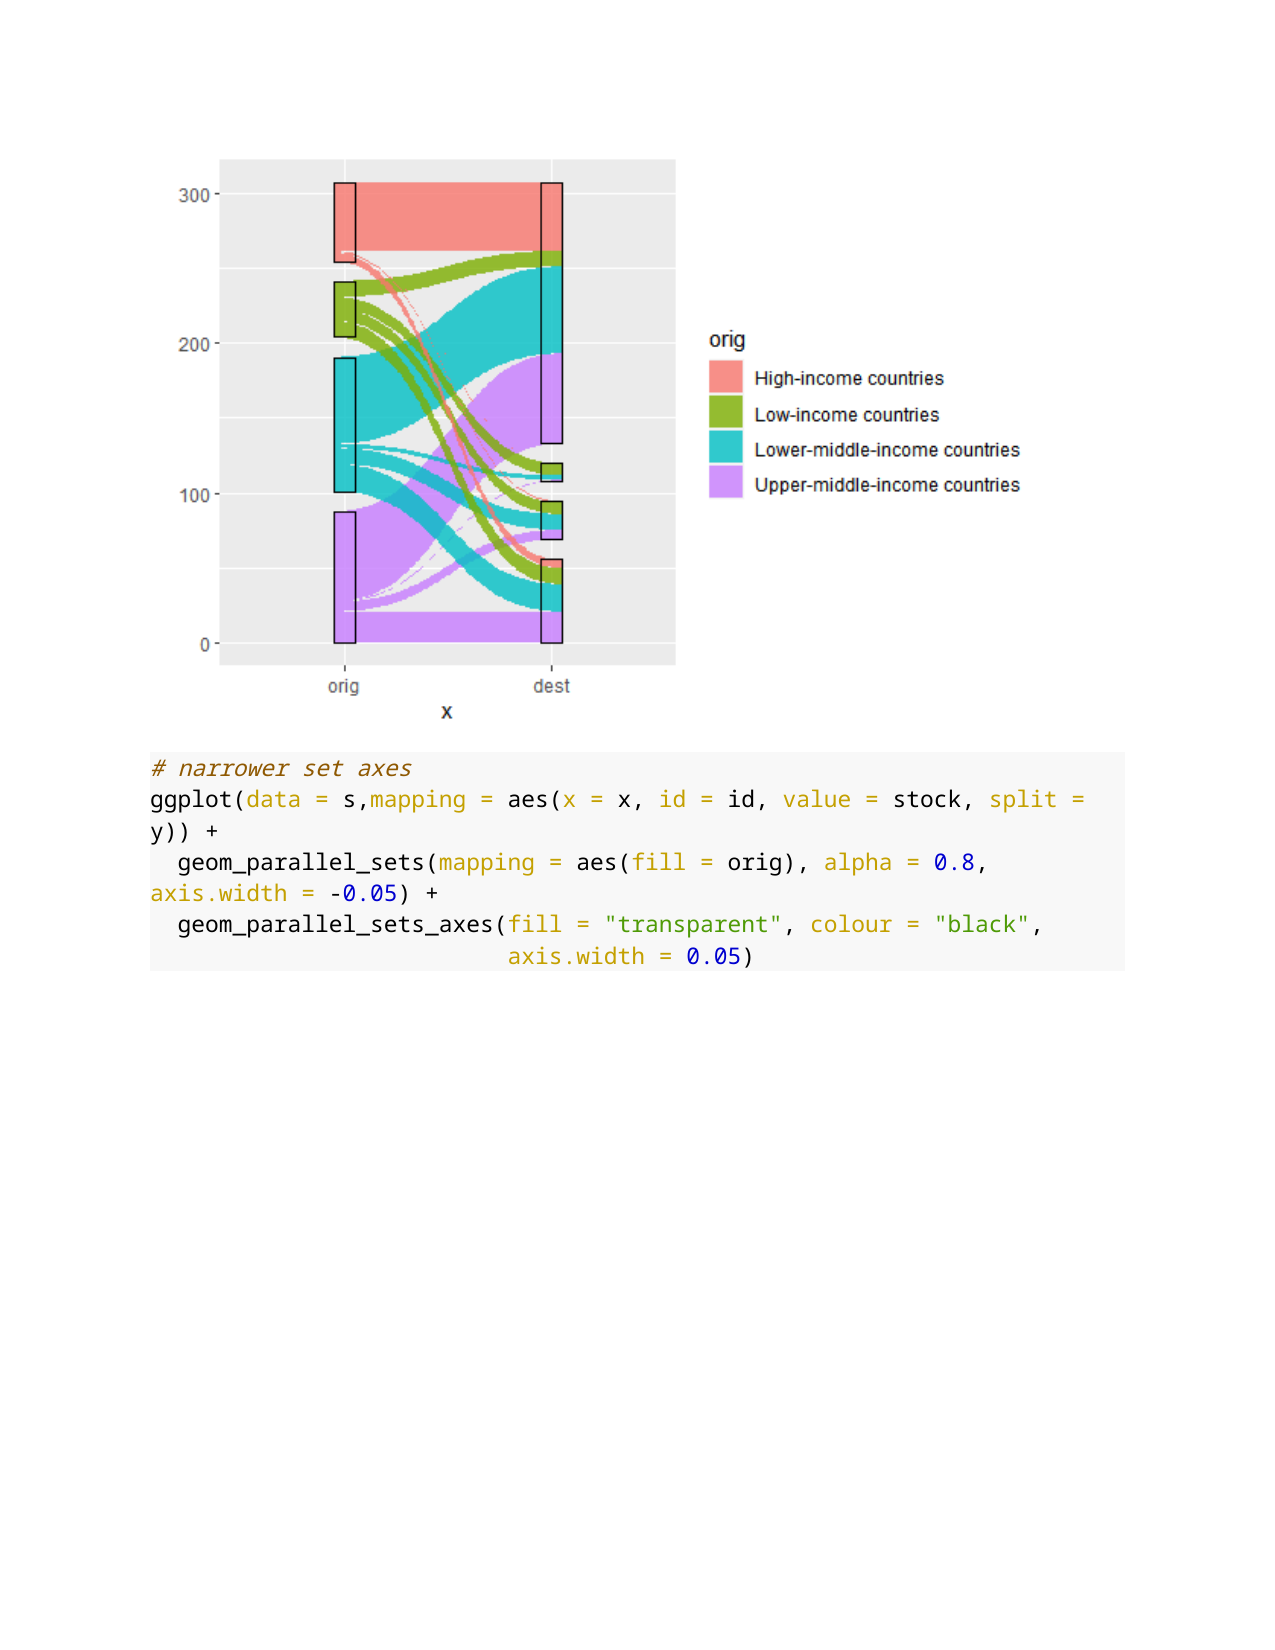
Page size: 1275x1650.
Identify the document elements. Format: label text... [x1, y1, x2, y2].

picture [168, 150, 1044, 734]
text # narrower set axes ggplot(data = s,mapping = aes(x = x, id = id, value = stock, split = y)) + geom_parallel_sets(mapping = aes(fill = orig), alpha = 0.8, axis.width = -0.05) + geom_parallel_sets_axes(fill = "transparent", colour = "black", axis.width = 0.05) [150, 752, 1125, 971]
